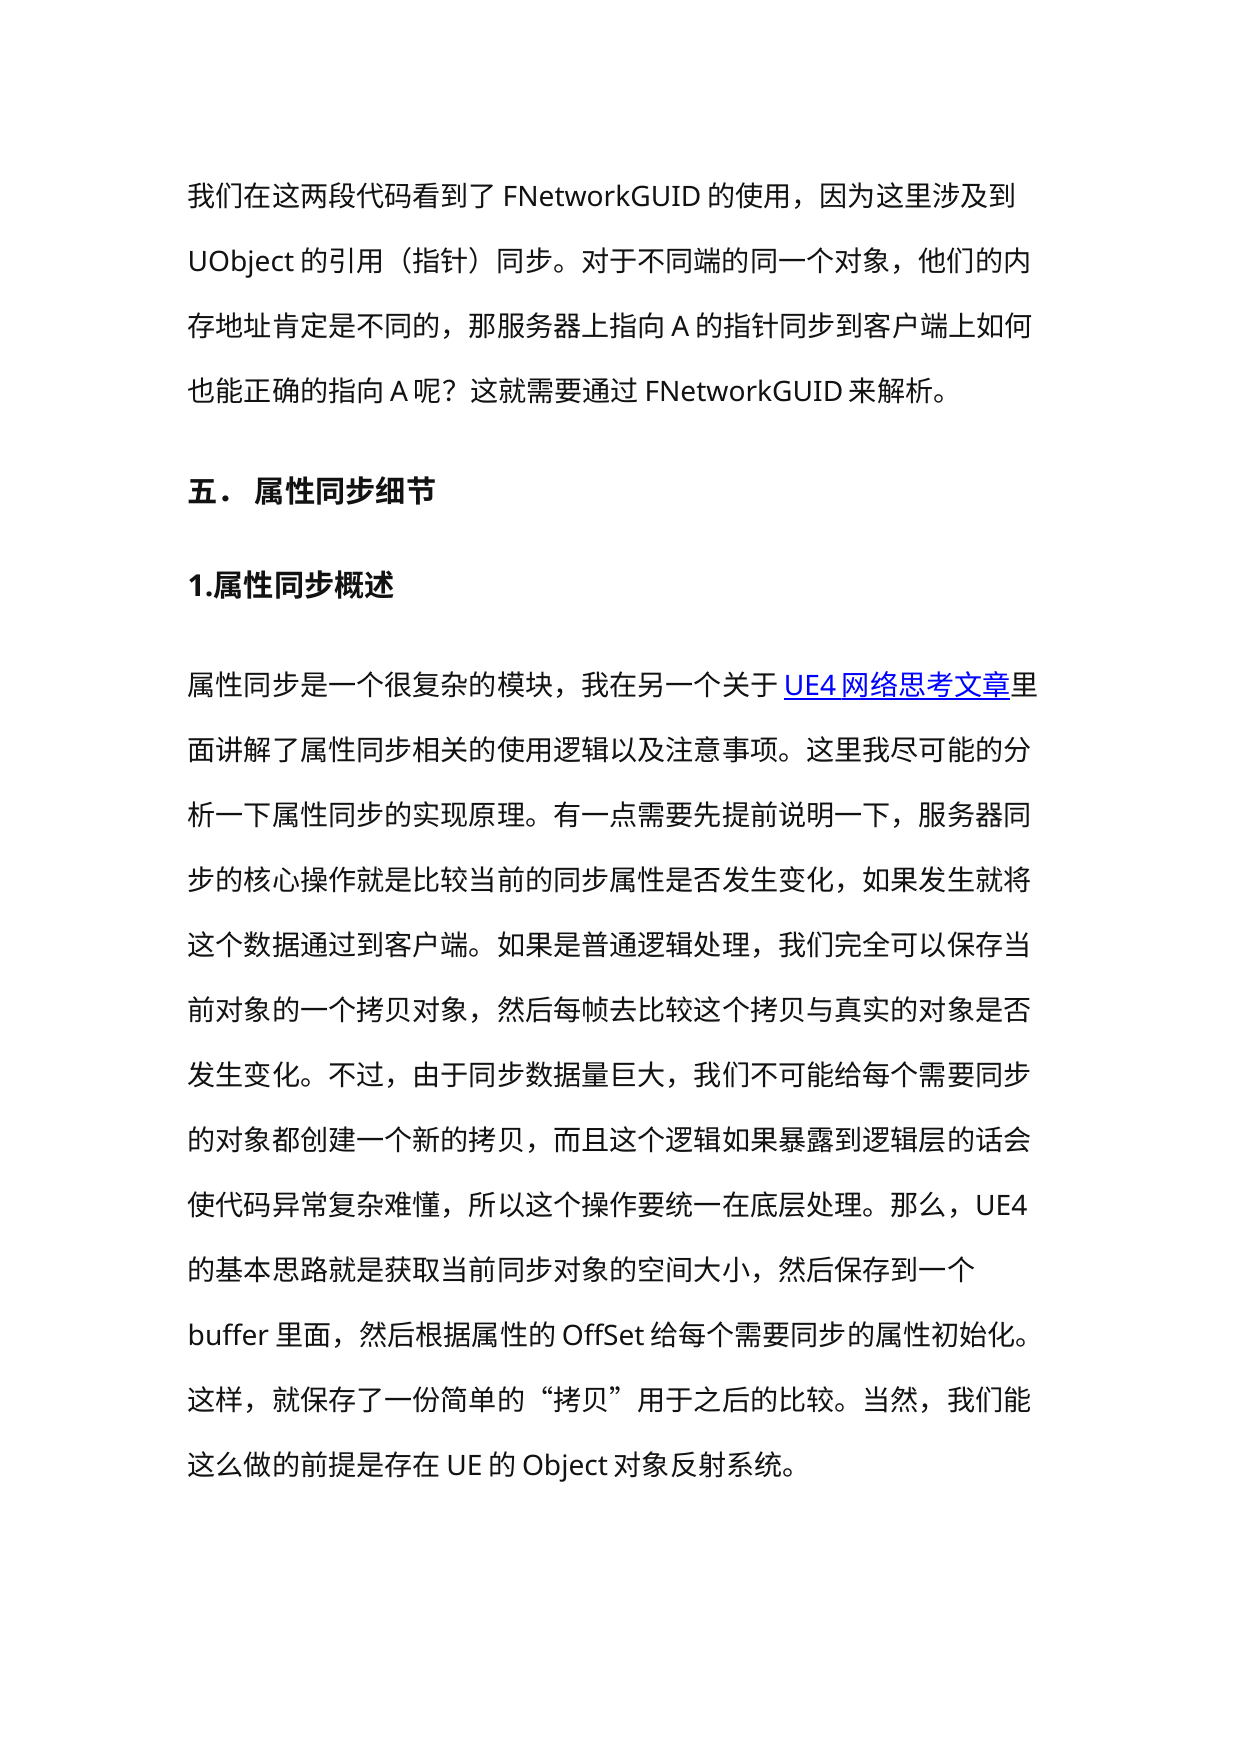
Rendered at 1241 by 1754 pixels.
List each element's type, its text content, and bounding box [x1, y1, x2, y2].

text 我们在这两段代码看到了FNetworkGUID的使用，因为这里涉及到UObject的引用（指针）同步。对于不同端的同一个对象，他们的内存地址肯定是不同的，那服务器上指向A的指针同步到客户端上如何也能正确的指向A呢？这就需要通过FNetworkGUID来解析。 [187, 162, 1053, 422]
text 1.属性同步概述 [187, 551, 1053, 616]
text 五． 属性同步细节 [187, 457, 1053, 522]
text 属性同步是一个很复杂的模块，我在另一个关于UE4网络思考文章里面讲解了属性同步相关的使用逻辑以及注意事项。这里我尽可能的分析一下属性同步的实现原理。有一点需要先提前说明一下，服务器同步的核心操作就是比较当前的同步属性是否发生变化，如果发生就将这个数据通过到客户端。如果是普通逻辑处理，我们完全可以保存当前对象的一个拷贝对象，然后每帧去比较这个拷贝与真实的对象是否发生变化。不过，由于同步数据量巨大，我们不可能给每个需要同步的对象都创建一个新的拷贝，而且这个逻辑如果暴露到逻辑层的话会使代码异常复杂难懂，所以这个操作要统一在底层处理。那么，UE4的基本思路就是获取当前同步对象的空间大小，然后保存到一个buffer里面，然后根据属性的OffSet给每个需要同步的属性初始化。这样，就保存了一份简单的“拷贝”用于之后的比较。当然，我们能这么做的前提是存在UE的Object对象反射系统。 [187, 651, 1053, 1496]
